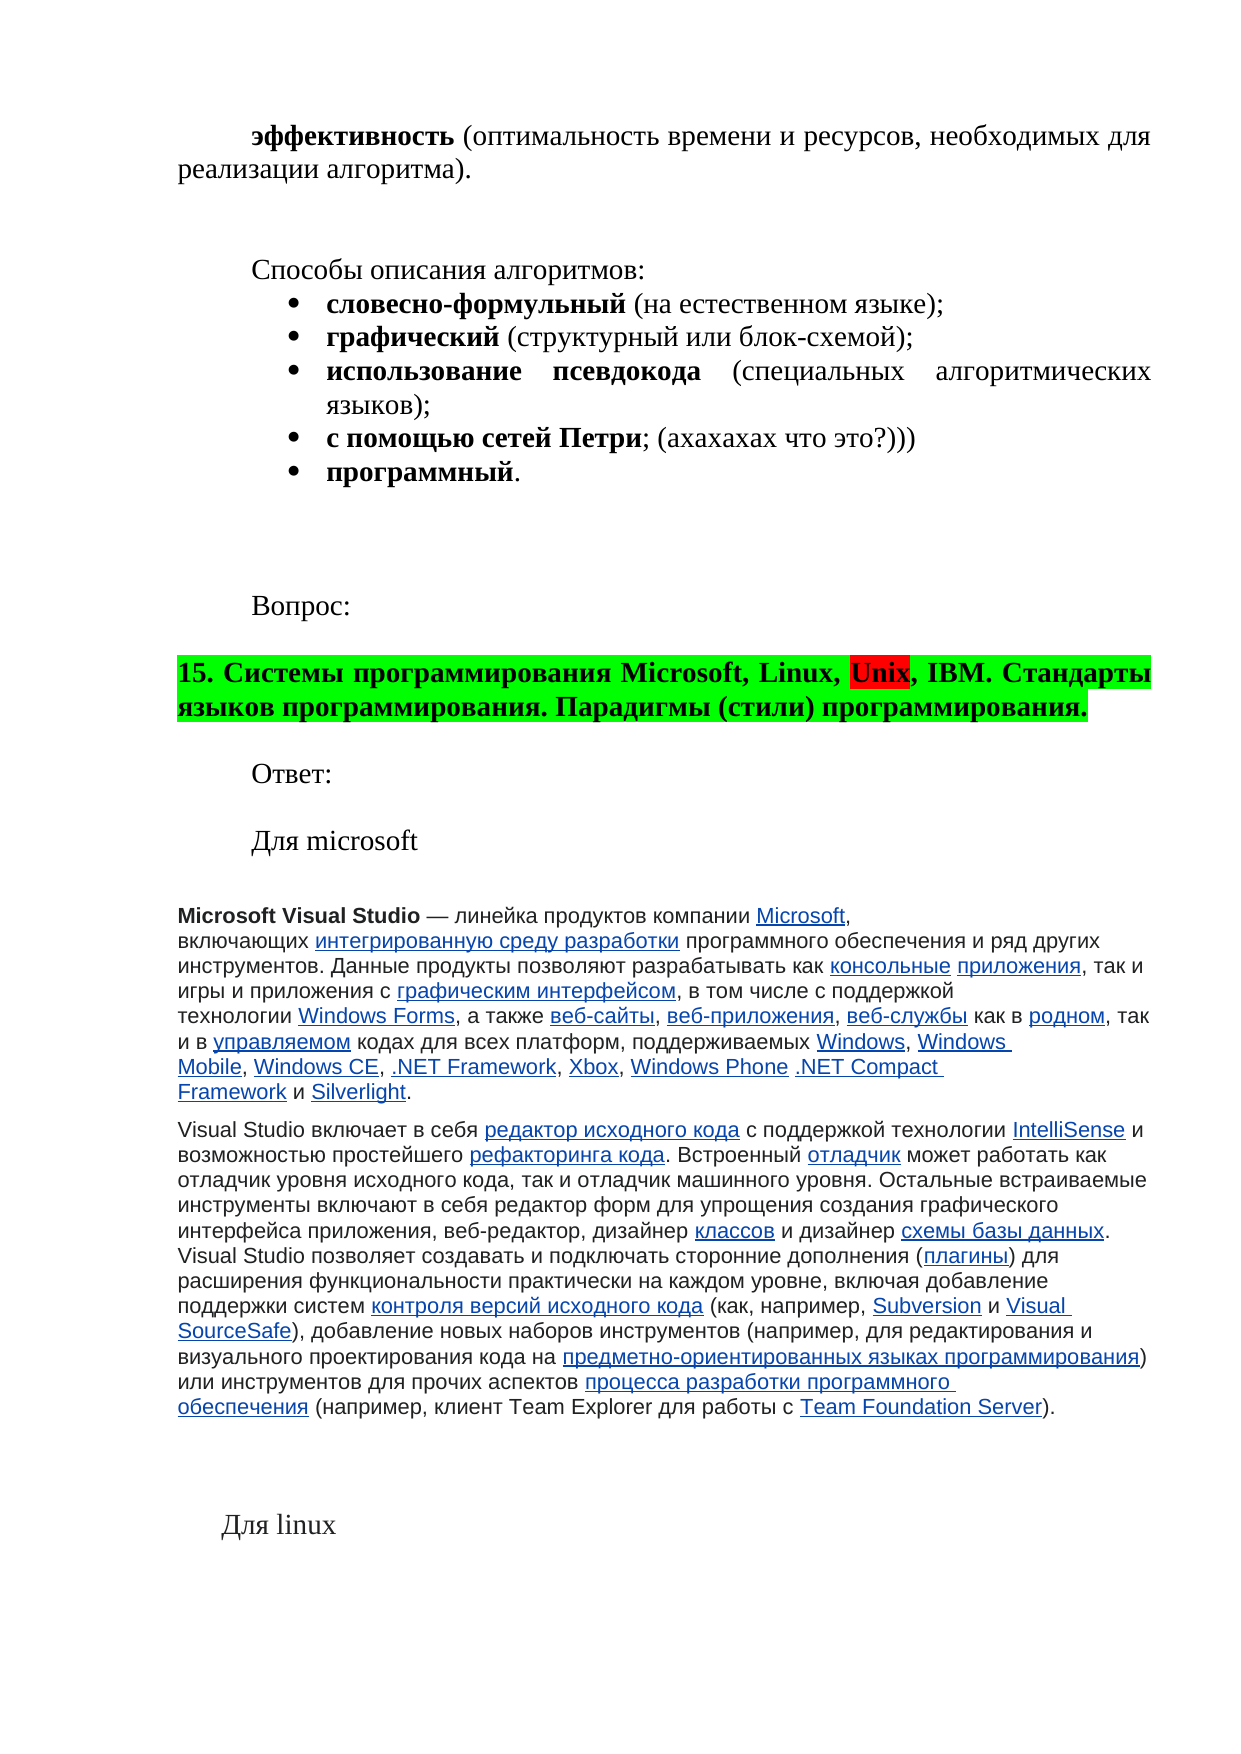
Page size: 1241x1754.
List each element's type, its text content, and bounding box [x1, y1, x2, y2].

text Visual Studio включает в себя редактор исходного кода с поддержкой технологии IntelliSense и возможностью простейшего рефакторинга кода. Встроенный отладчик может работать как отладчик уровня исходного кода, так и отладчик машинного уровня. Остальные встраиваемые инструменты включают в себя редактор форм для упрощения создания графического интерфейса приложения, веб-редактор, дизайнер классов и дизайнер схемы базы данных. Visual Studio позволяет создавать и подключать сторонние дополнения (плагины) для расширения функциональности практически на каждом уровне, включая добавление поддержки систем контроля версий исходного кода (как, например, Subversion и Visual SourceSafe), добавление новых наборов инструментов (например, для редактирования и визуального проектирования кода на предметно-ориентированных языках программирования) или инструментов для прочих аспектов процесса разработки программного обеспечения (например, клиент Team Explorer для работы с Team Foundation Server). [177, 1117, 1152, 1419]
text Ответ: [177, 756, 1152, 789]
text Вопрос: [177, 588, 1152, 622]
list словесно-формульный (на естественном языке); [288, 286, 1152, 319]
text Для linux [177, 1507, 1152, 1541]
list графический (структурный или блок-схемой); [288, 319, 1152, 353]
text Для microsoft [177, 823, 1152, 857]
list с помощью сетей Петри; (ахахахах что это?))) [288, 420, 1152, 454]
list программный. [288, 454, 1152, 488]
text Способы описания алгоритмов: [177, 252, 1152, 286]
text эффективность (оптимальность времени и ресурсов, необходимых для реализации алгоритма). [177, 118, 1152, 185]
list использование псевдокода (специальных алгоритмических языков); [288, 353, 1152, 420]
text Microsoft Visual Studio — линейка продуктов компании Microsoft, включающих интегрированную среду разработки программного обеспечения и ряд других инструментов. Данные продукты позволяют разрабатывать как консольные приложения, так и игры и приложения с графическим интерфейсом, в том числе с поддержкой технологии Windows Forms, а также веб-сайты, веб-приложения, веб-службы как в родном, так и в управляемом кодах для всех платформ, поддерживаемых Windows, Windows Mobile, Windows CE, .NET Framework, Xbox, Windows Phone .NET Compact Framework и Silverlight. [177, 903, 1152, 1104]
